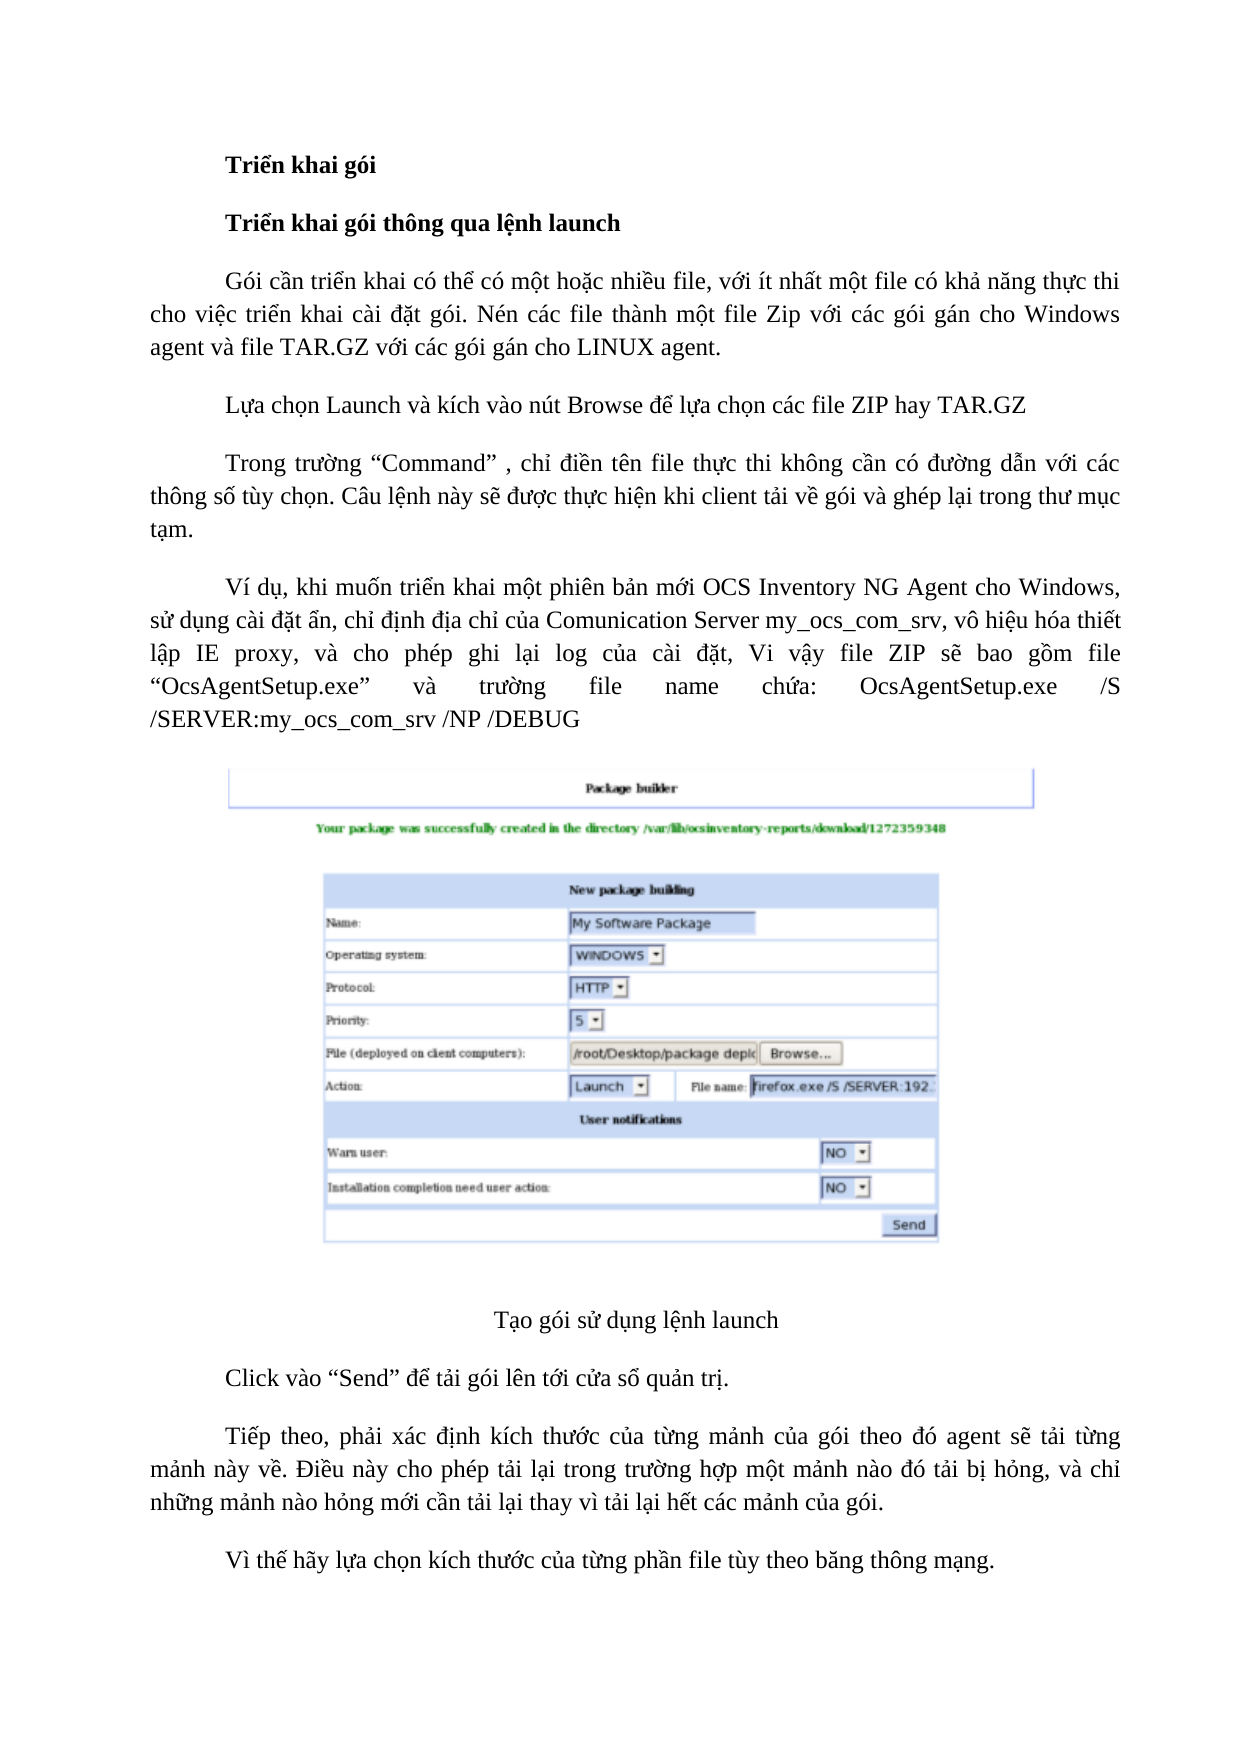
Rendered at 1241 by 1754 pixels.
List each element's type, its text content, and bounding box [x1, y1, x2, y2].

picture [228, 762, 1044, 1277]
text Triển khai gói thông qua lệnh launch [225, 208, 1122, 237]
text Trong trường “Command” , chỉ điền tên file thực thi không cần có đường dẫn với các thông số tùy chọn. Câu lệnh này sẽ được thực hiện khi client tải về gói và ghép lại trong thư mục tạm. [150, 448, 1122, 543]
text Triển khai gói [225, 150, 1122, 179]
text Lựa chọn Launch và kích vào nút Browse để lựa chọn các file ZIP hay TAR.GZ [150, 390, 1122, 419]
text Tạo gói sử dụng lệnh launch [150, 1305, 1122, 1334]
text Ví dụ, khi muốn triển khai một phiên bản mới OCS Inventory NG Agent cho Windows, sử dụng cài đặt ẩn, chỉ định địa chỉ của Comunication Server my_ocs_com_srv, vô hiệu hóa thiết lập IE proxy, và cho phép ghi lại log của cài đặt, Vi vậy file ZIP sẽ bao gồm file “OcsAgentSetup.exe” và trường file name chứa: OcsAgentSetup.exe /S /SERVER:my_ocs_com_srv /NP /DEBUG [150, 572, 1122, 733]
text Tiếp theo, phải xác định kích thước của từng mảnh của gói theo đó agent sẽ tải từng mảnh này về. Điều này cho phép tải lại trong trường hợp một mảnh nào đó tải bị hỏng, và chỉ những mảnh nào hỏng mới cần tải lại thay vì tải lại hết các mảnh của gói. [150, 1421, 1122, 1516]
text Gói cần triển khai có thể có một hoặc nhiều file, với ít nhất một file có khả năng thực thi cho việc triển khai cài đặt gói. Nén các file thành một file Zip với các gói gán cho Windows agent và file TAR.GZ với các gói gán cho LINUX agent. [150, 266, 1122, 361]
text Click vào “Send” để tải gói lên tới cửa sổ quản trị. [150, 1363, 1122, 1392]
text Vì thế hãy lựa chọn kích thước của từng phần file tùy theo băng thông mạng. [150, 1545, 1122, 1574]
